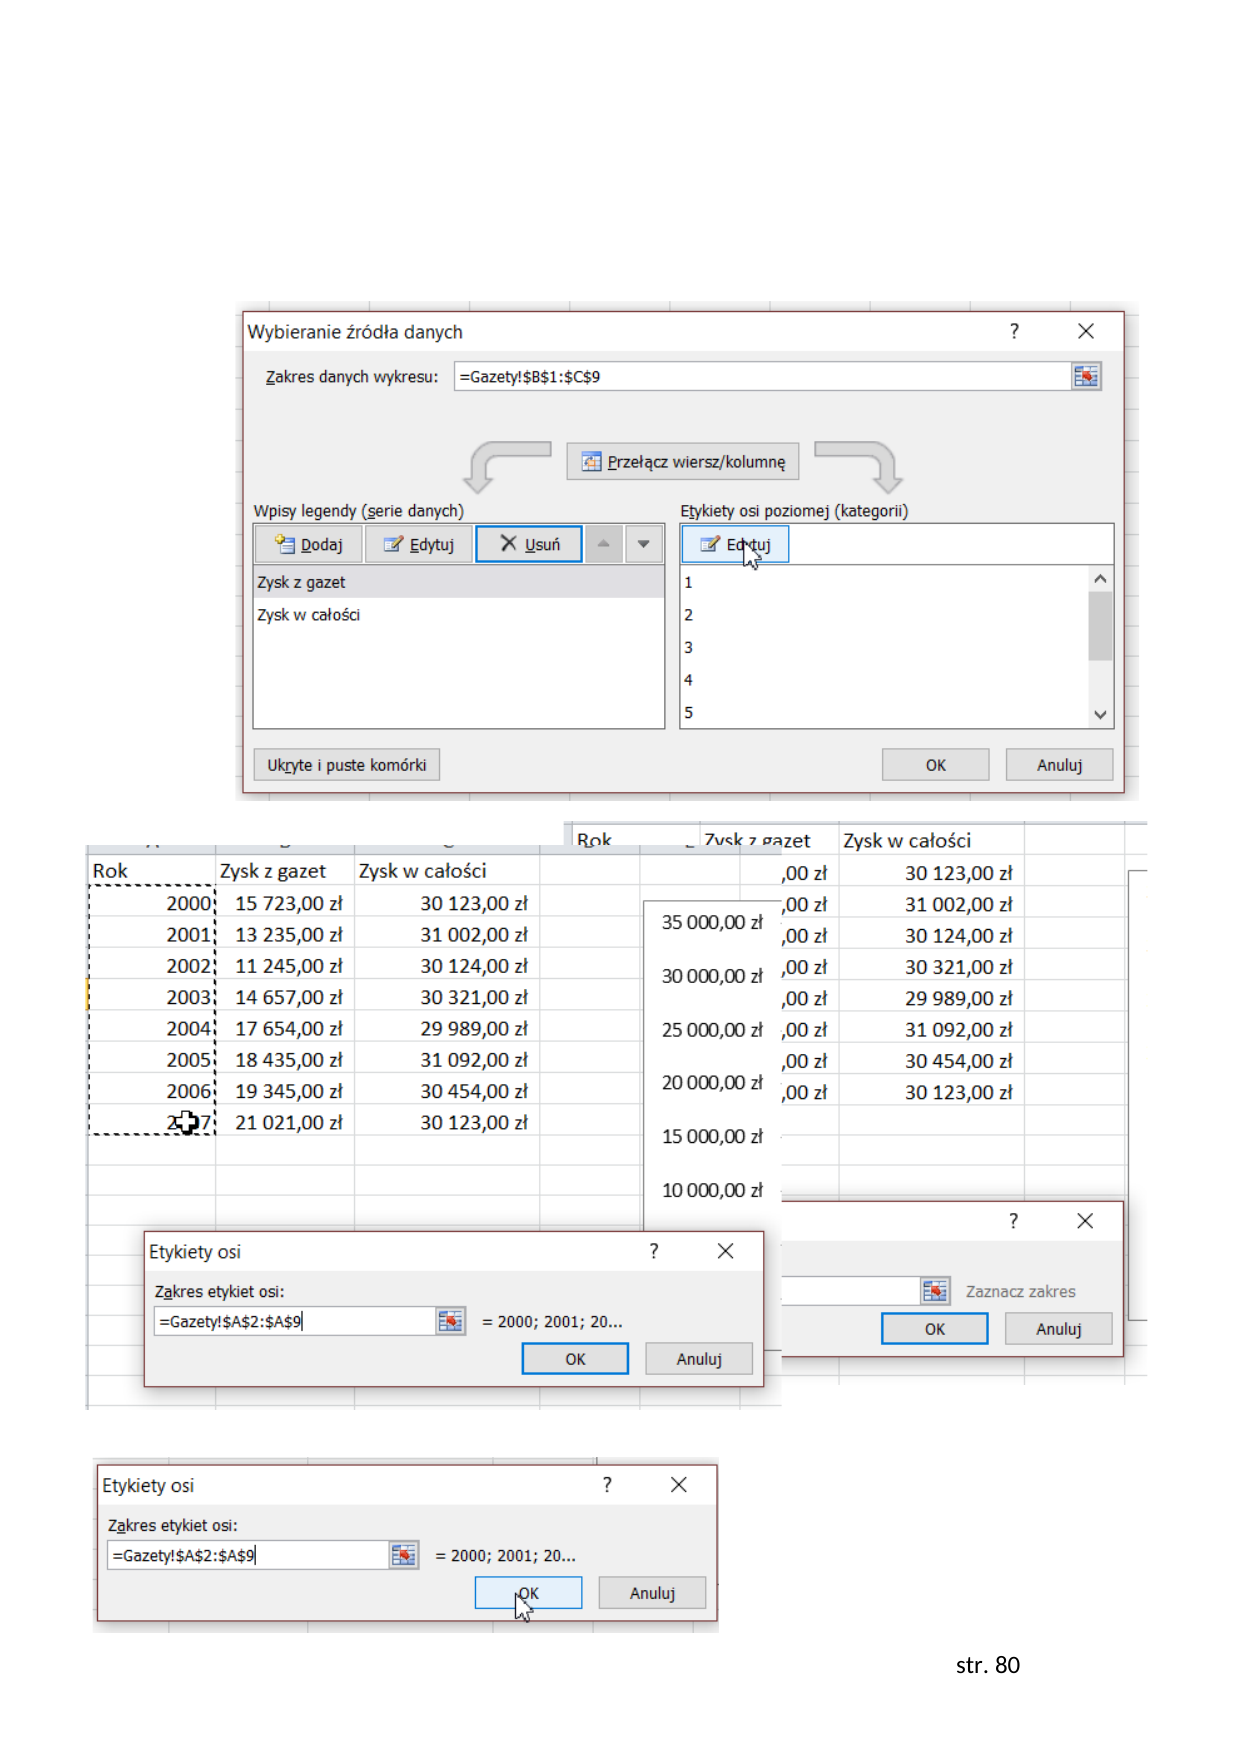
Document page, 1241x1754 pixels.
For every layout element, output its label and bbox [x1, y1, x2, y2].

picture [85, 821, 1148, 1410]
picture [235, 301, 1140, 801]
picture [92, 1457, 719, 1633]
